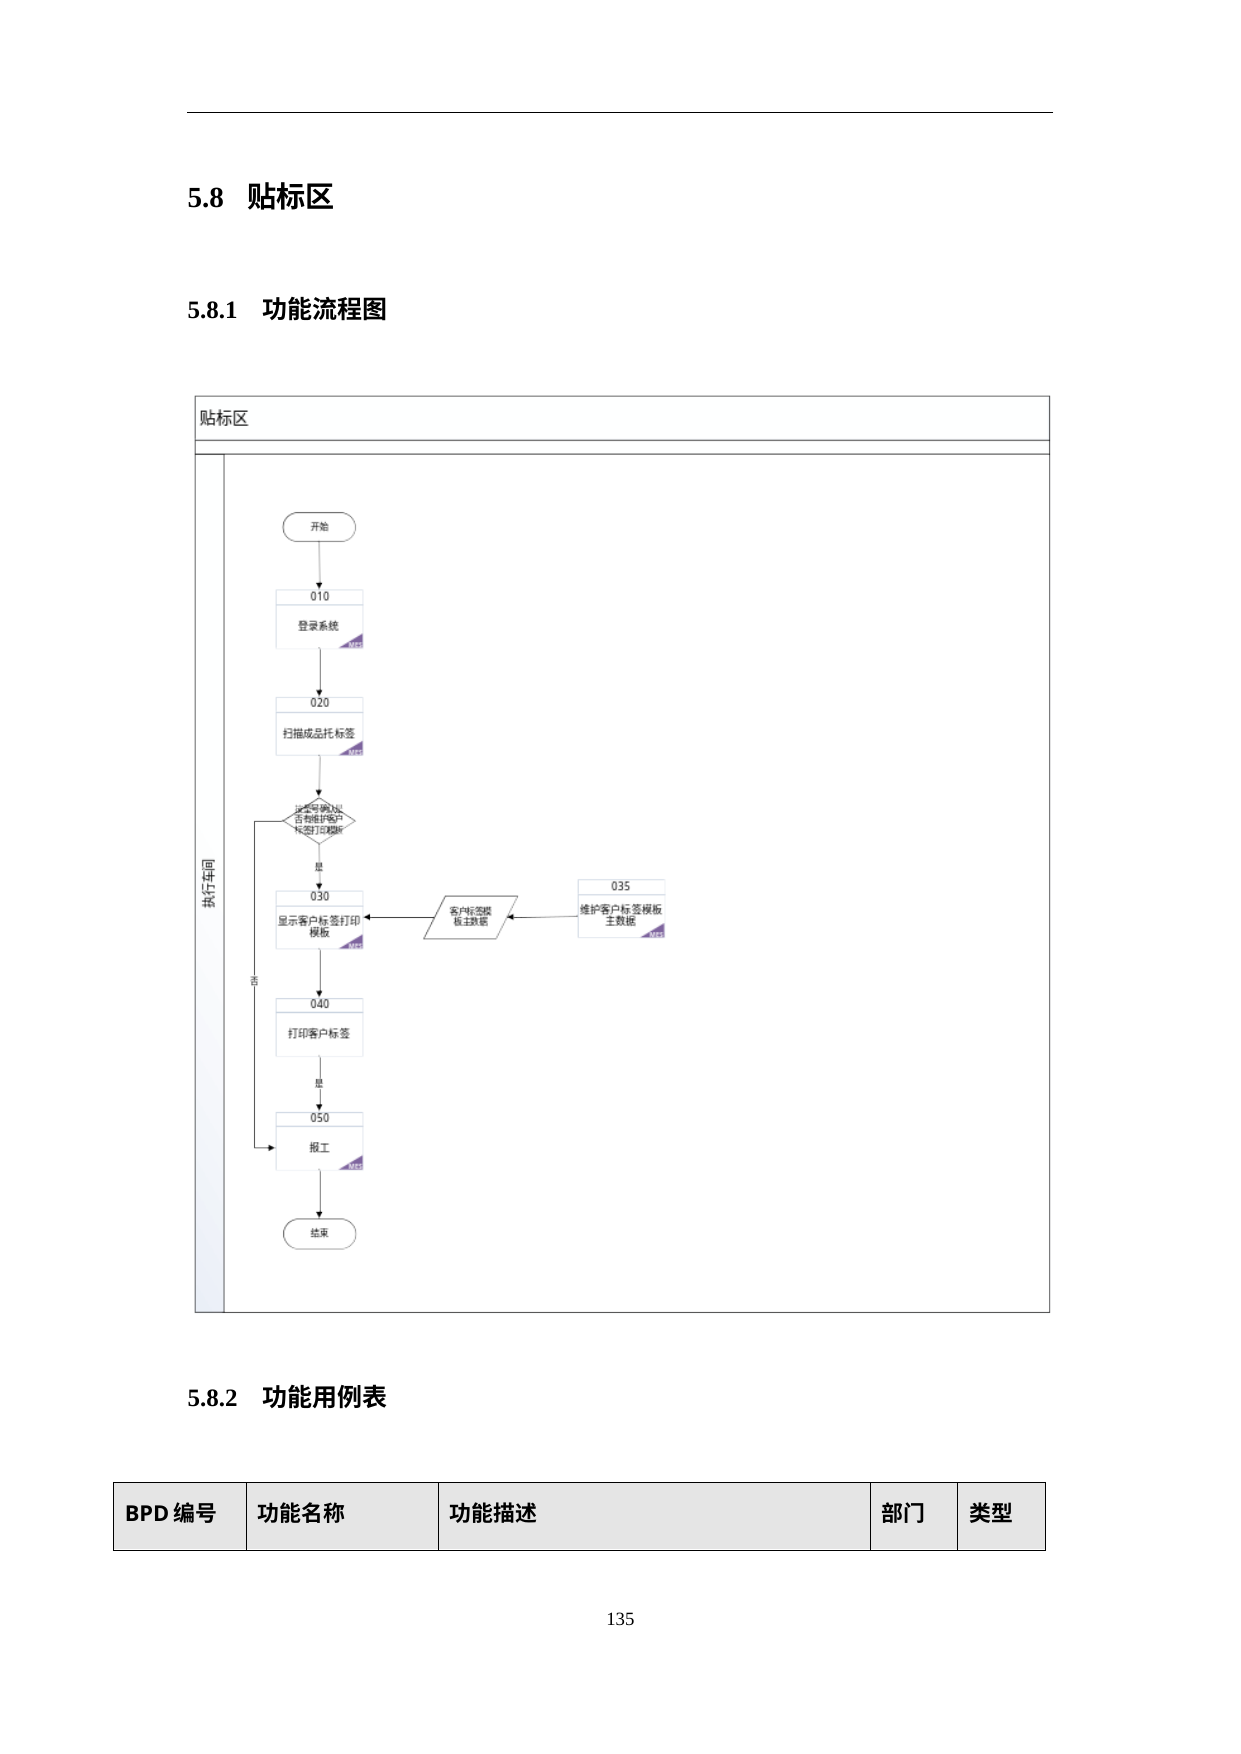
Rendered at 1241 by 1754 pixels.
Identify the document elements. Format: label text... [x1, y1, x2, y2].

subtitle 功能流程图 [187, 275, 1053, 340]
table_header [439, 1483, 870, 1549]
subtitle 贴标区 [187, 162, 1053, 227]
subtitle 功能用例表 [187, 1363, 1053, 1428]
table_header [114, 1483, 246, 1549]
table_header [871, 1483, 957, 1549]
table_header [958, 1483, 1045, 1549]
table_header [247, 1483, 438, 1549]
